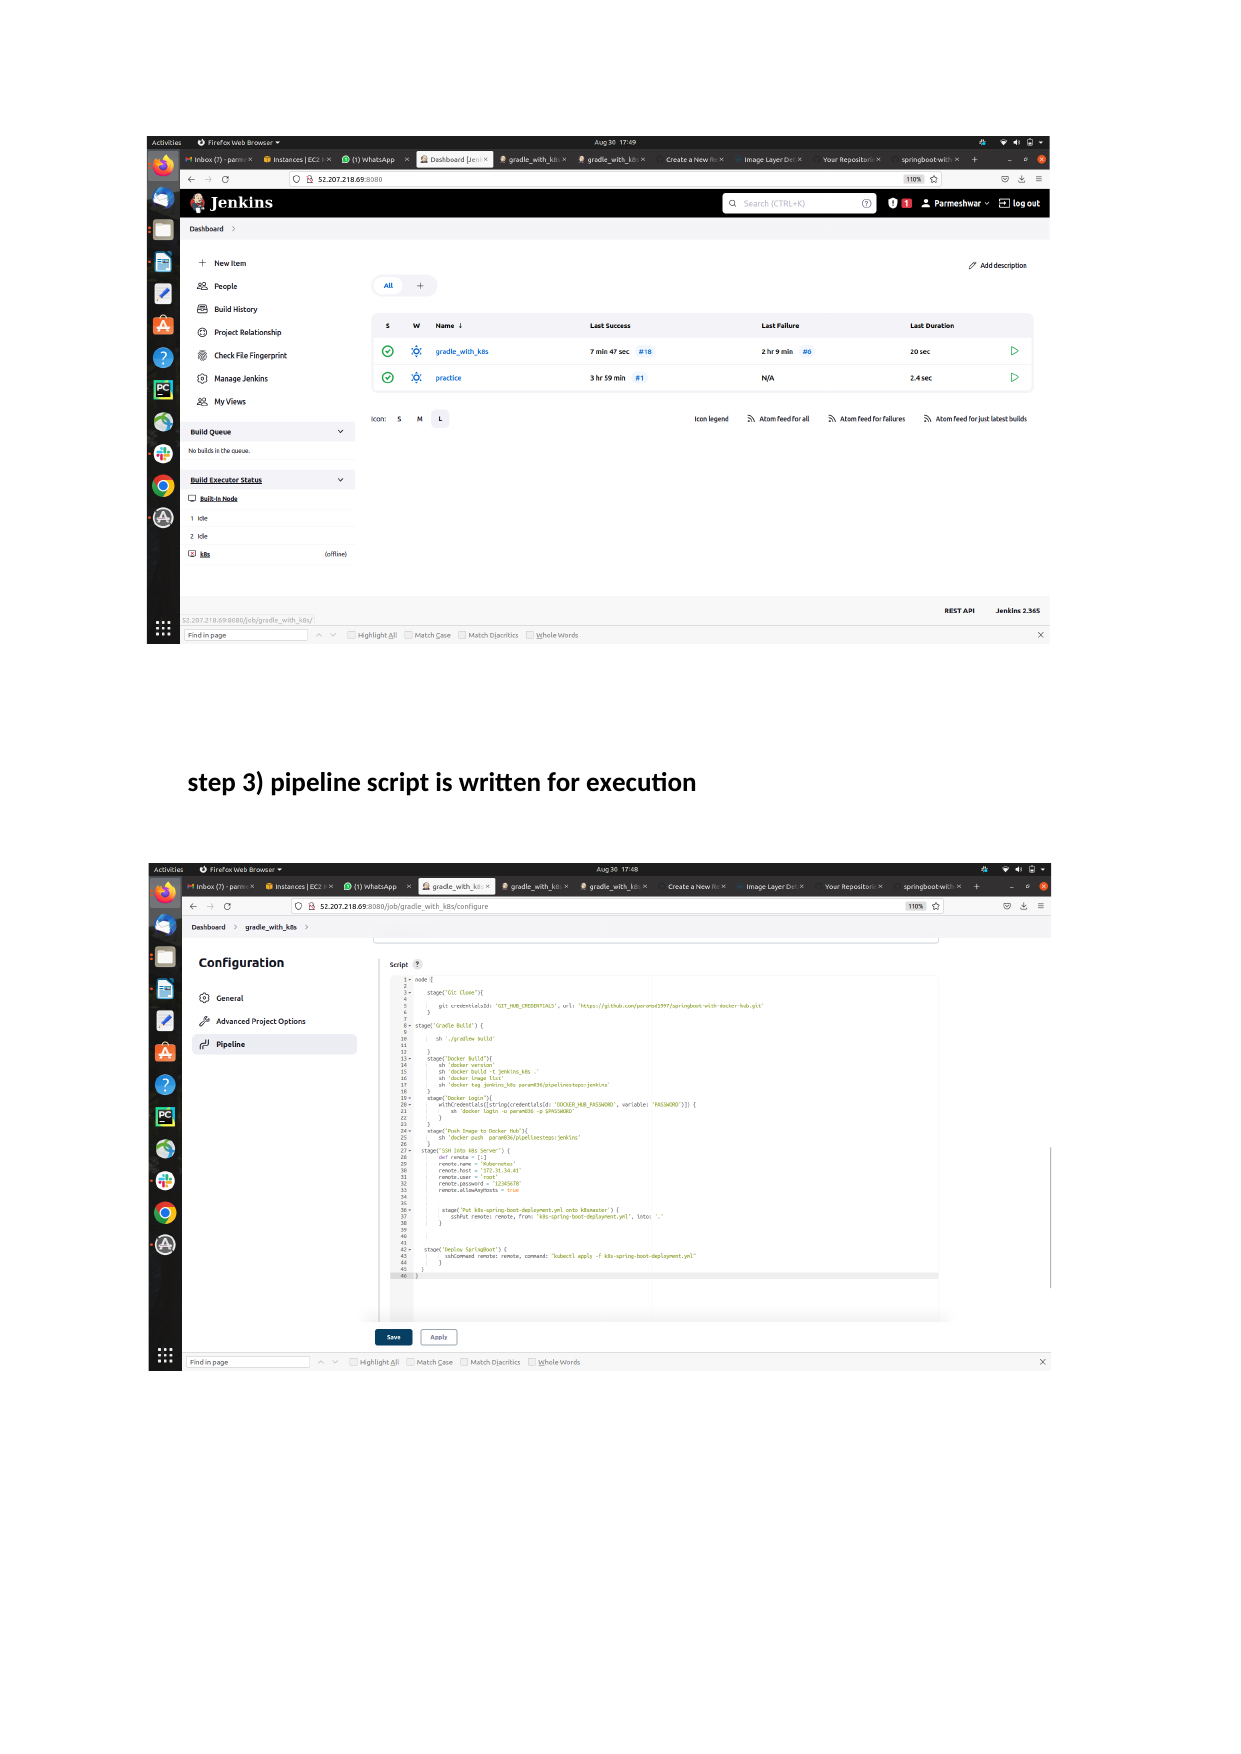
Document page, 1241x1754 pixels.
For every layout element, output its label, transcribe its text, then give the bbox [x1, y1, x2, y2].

text step 3) pipeline script is written for execution [187, 765, 1090, 798]
picture [148, 863, 1052, 1371]
picture [146, 136, 1050, 644]
